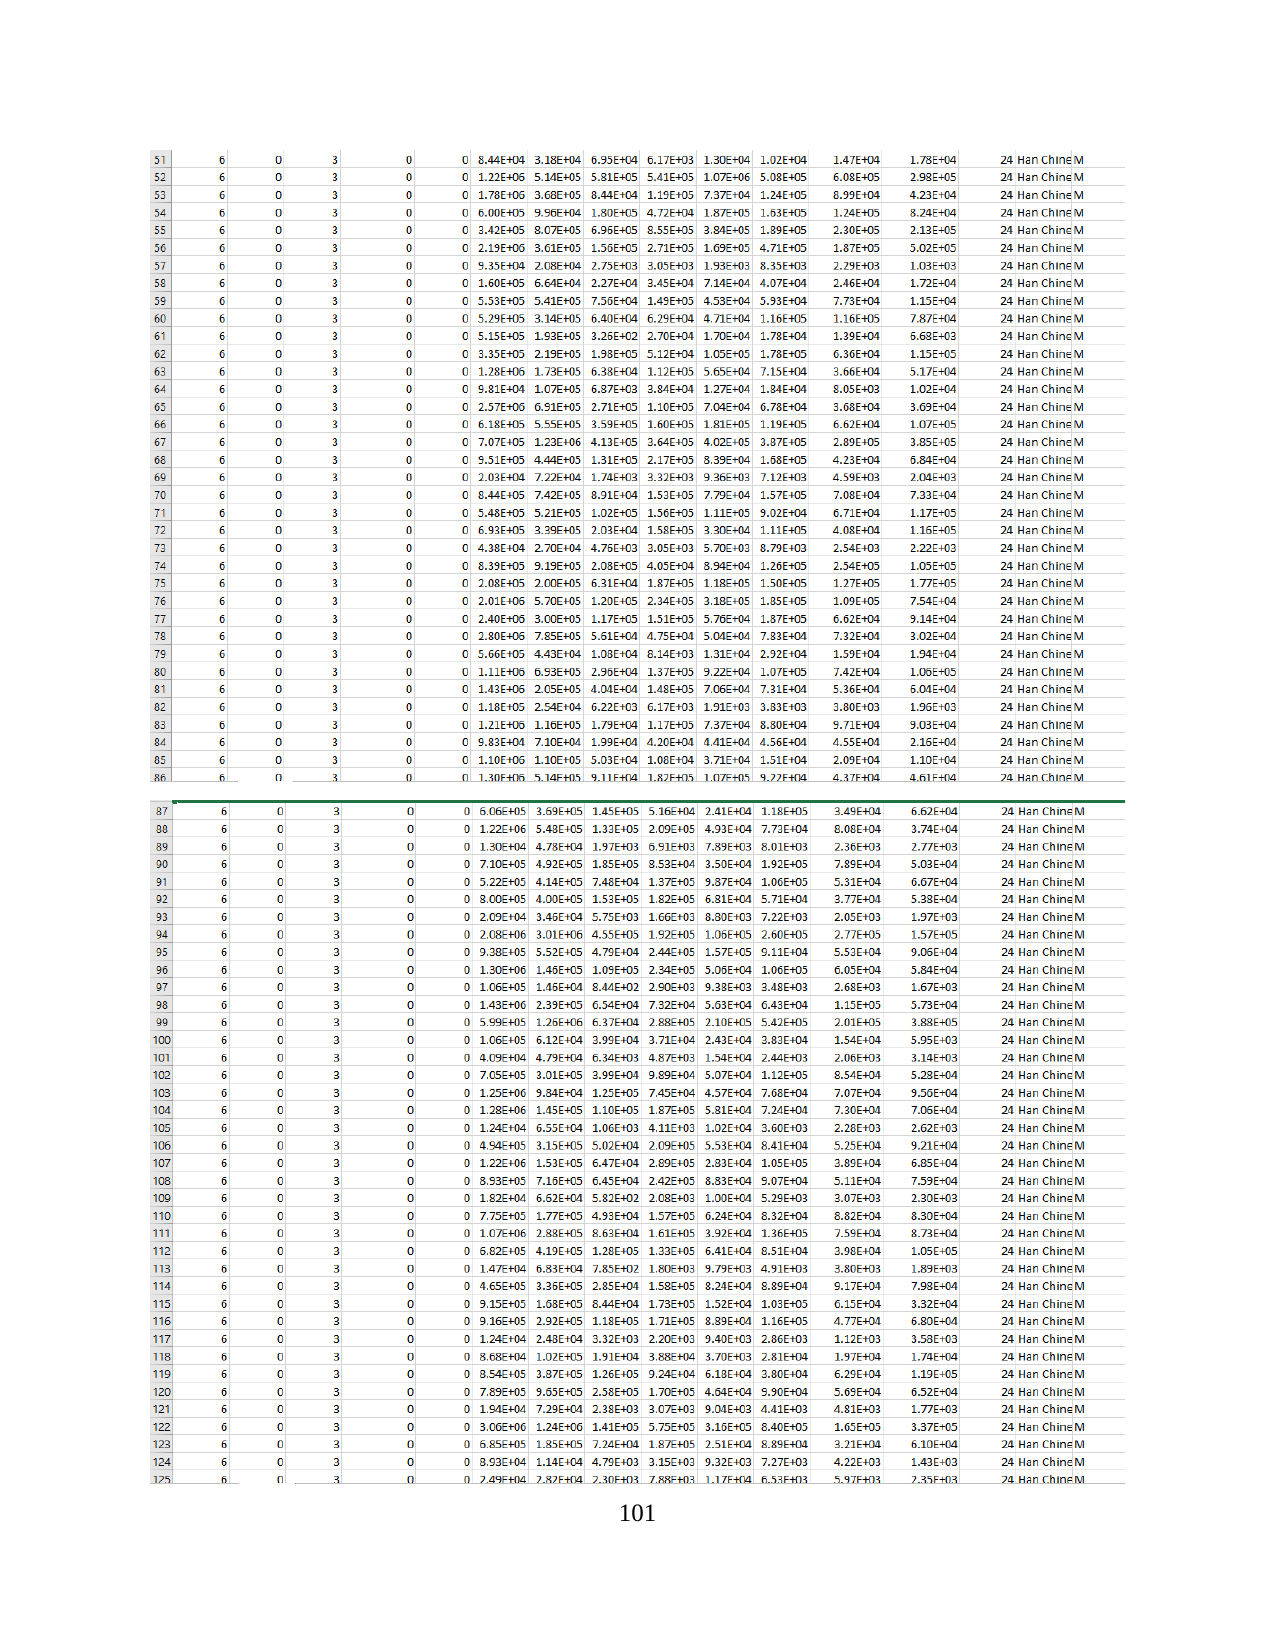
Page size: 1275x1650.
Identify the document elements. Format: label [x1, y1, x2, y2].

picture [150, 150, 1125, 782]
picture [150, 800, 1125, 1484]
